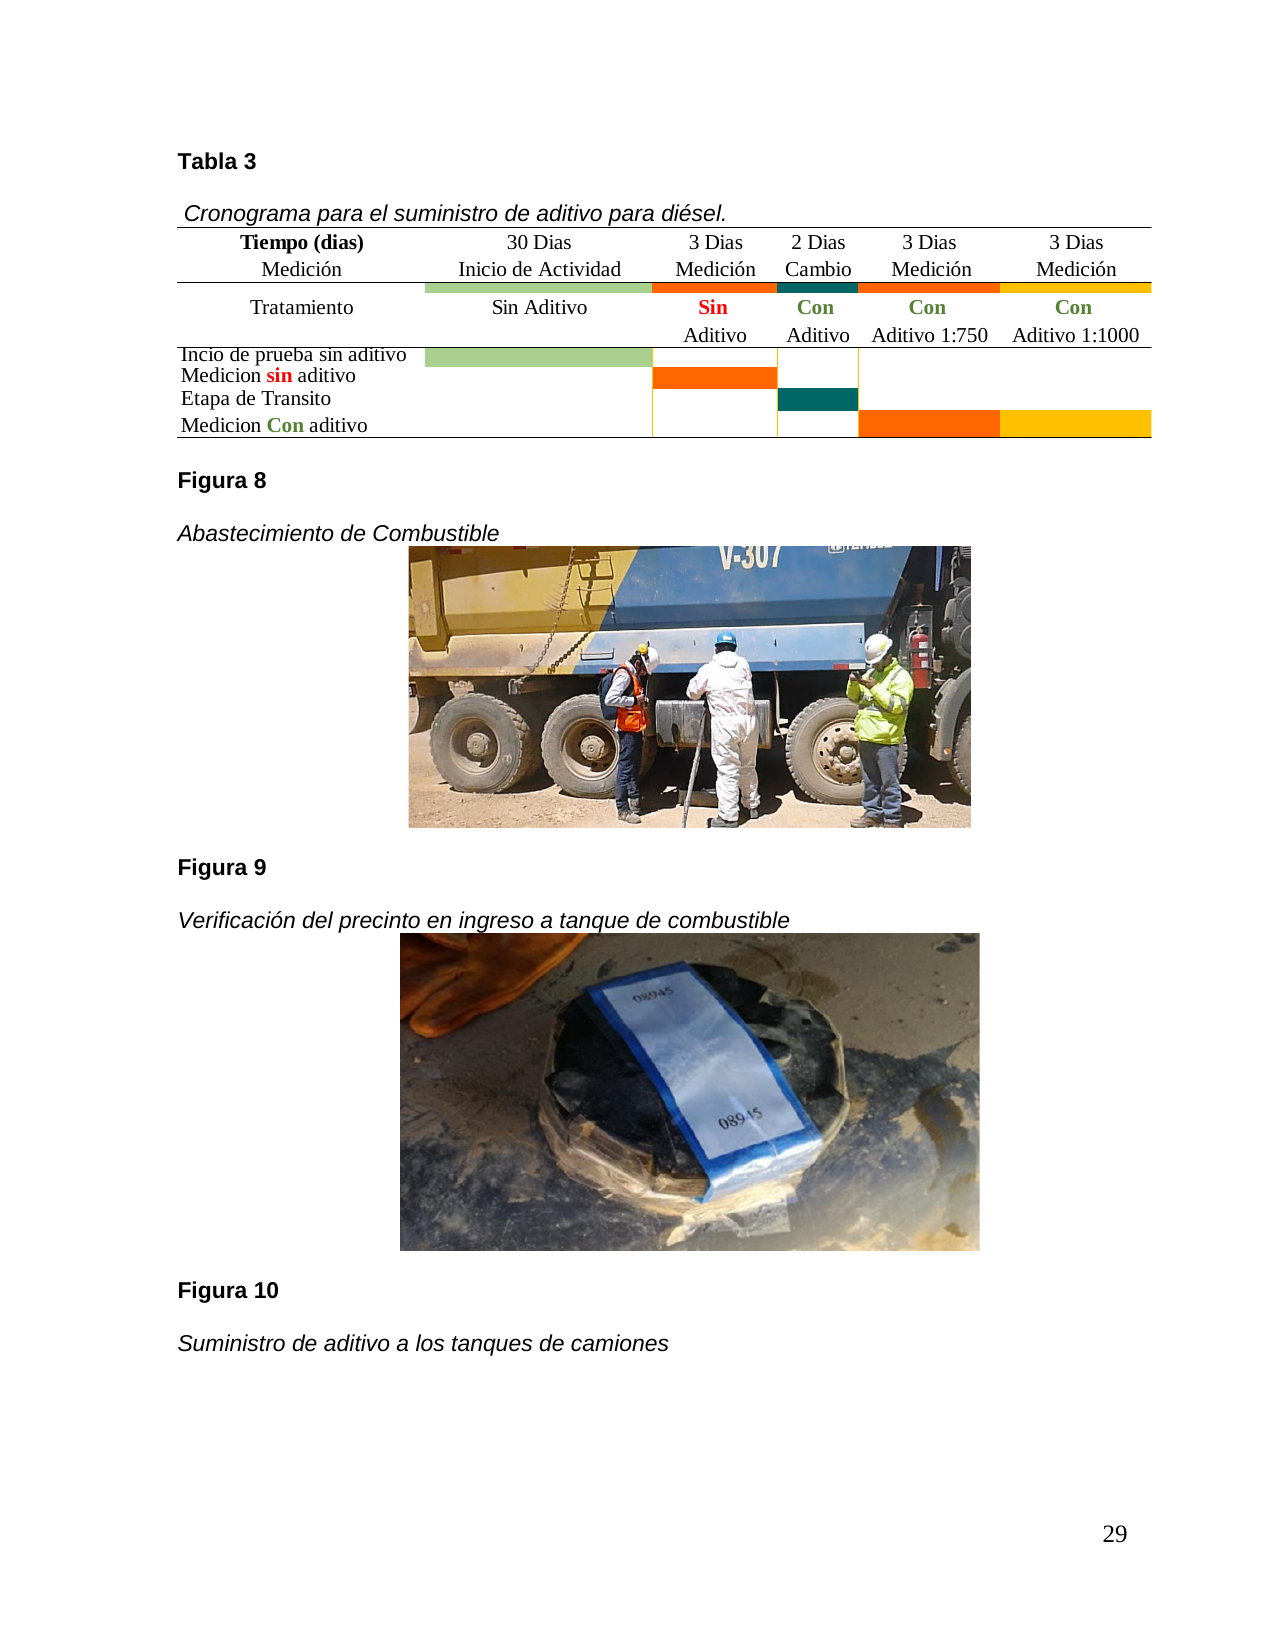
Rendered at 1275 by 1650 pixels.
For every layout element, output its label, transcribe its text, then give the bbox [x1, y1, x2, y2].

text Suministro de aditivo a los tanques de camiones [177, 1304, 1127, 1356]
text Figura 10 [177, 1277, 1127, 1304]
text Figura 8 [177, 467, 1127, 493]
picture [400, 933, 980, 1251]
text Cronograma para el suministro de aditivo para diésel. [177, 174, 1127, 227]
text Figura 9 [177, 854, 1127, 881]
text Abastecimiento de Combustible [177, 493, 1127, 546]
text Verificación del precinto en ingreso a tanque de combustible [177, 881, 1127, 933]
text Tabla 3 [177, 148, 1127, 174]
picture [408, 546, 971, 828]
